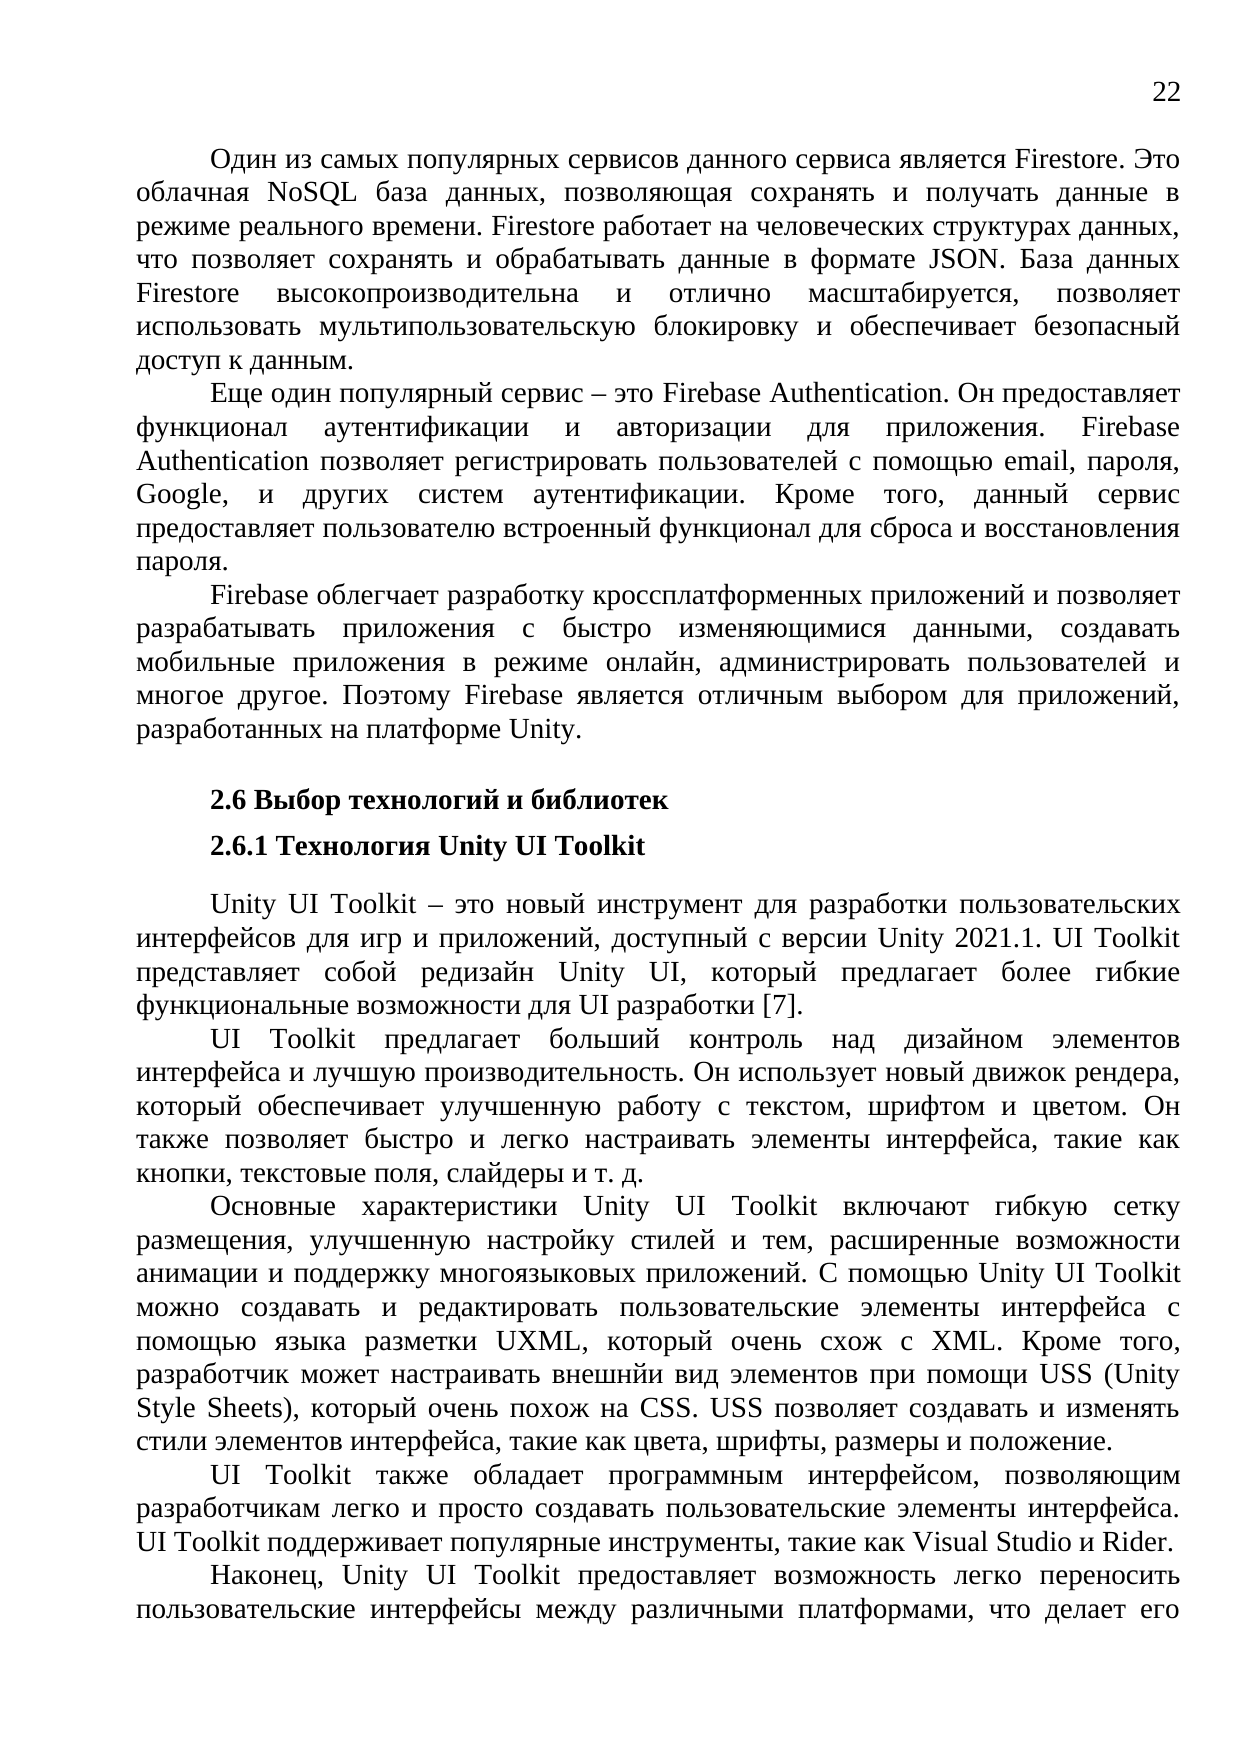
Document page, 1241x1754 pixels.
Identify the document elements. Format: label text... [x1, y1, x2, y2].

text UI Toolkit также обладает программным интерфейсом, позволяющим разработчикам легко и просто создавать пользовательские элементы интерфейса. UI Toolkit поддерживает популярные инструменты, такие как Visual Studio и Rider. [136, 1457, 1181, 1557]
subtitle 2.6.1 Технология Unity UI Toolkit [136, 828, 1181, 862]
text Основные характеристики Unity UI Toolkit включают гибкую сетку размещения, улучшенную настройку стилей и тем, расширенные возможности анимации и поддержку многоязыковых приложений. С помощью Unity UI Toolkit можно создавать и редактировать пользовательские элементы интерфейса с помощью языка разметки UXML, который очень схож с XML. Кроме того, разработчик может настраивать внешнйи вид элементов при помощи USS (Unity Style Sheets), который очень похож на CSS. USS позволяет создавать и изменять стили элементов интерфейса, такие как цвета, шрифты, размеры и положение. [136, 1188, 1181, 1457]
text Unity UI Toolkit – это новый инструмент для разработки пользовательских интерфейсов для игр и приложений, доступный с версии Unity 2021.1. UI Toolkit представляет собой редизайн Unity UI, который предлагает более гибкие функциональные возможности для UI разработки [7]. [136, 887, 1181, 1021]
text Firebase облегчает разработку кроссплатформенных приложений и позволяет разрабатывать приложения с быстро изменяющимися данными, создавать мобильные приложения в режиме онлайн, администрировать пользователей и многое другое. Поэтому Firebase является отличным выбором для приложений, разработанных на платформе Unity. [136, 577, 1181, 744]
text Один из самых популярных сервисов данного сервиса является Firestore. Это облачная NoSQL база данных, позволяющая сохранять и получать данные в режиме реального времени. Firestore работает на человеческих структурах данных, что позволяет сохранять и обрабатывать данные в формате JSON. База данных Firestore высокопроизводительна и отлично масштабируется, позволяет использовать мультипользовательскую блокировку и обеспечивает безопасный доступ к данным. [136, 141, 1181, 376]
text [136, 1557, 1181, 1624]
text 2.6 Выбор технологий и библиотек [136, 782, 1181, 816]
text Еще один популярный сервис – это Firebase Authentication. Он предоставляет функционал аутентификации и авторизации для приложения. Firebase Authentication позволяет регистрировать пользователей с помощью email, пароля, Google, и других систем аутентификации. Кроме того, данный сервис предоставляет пользователю встроенный функционал для сброса и восстановления пароля. [136, 376, 1181, 577]
text UI Toolkit предлагает больший контроль над дизайном элементов интерфейса и лучшую производительность. Он использует новый движок рендера, который обеспечивает улучшенную работу с текстом, шрифтом и цветом. Он также позволяет быстро и легко настраивать элементы интерфейса, такие как кнопки, текстовые поля, слайдеры и т. д. [136, 1021, 1181, 1188]
